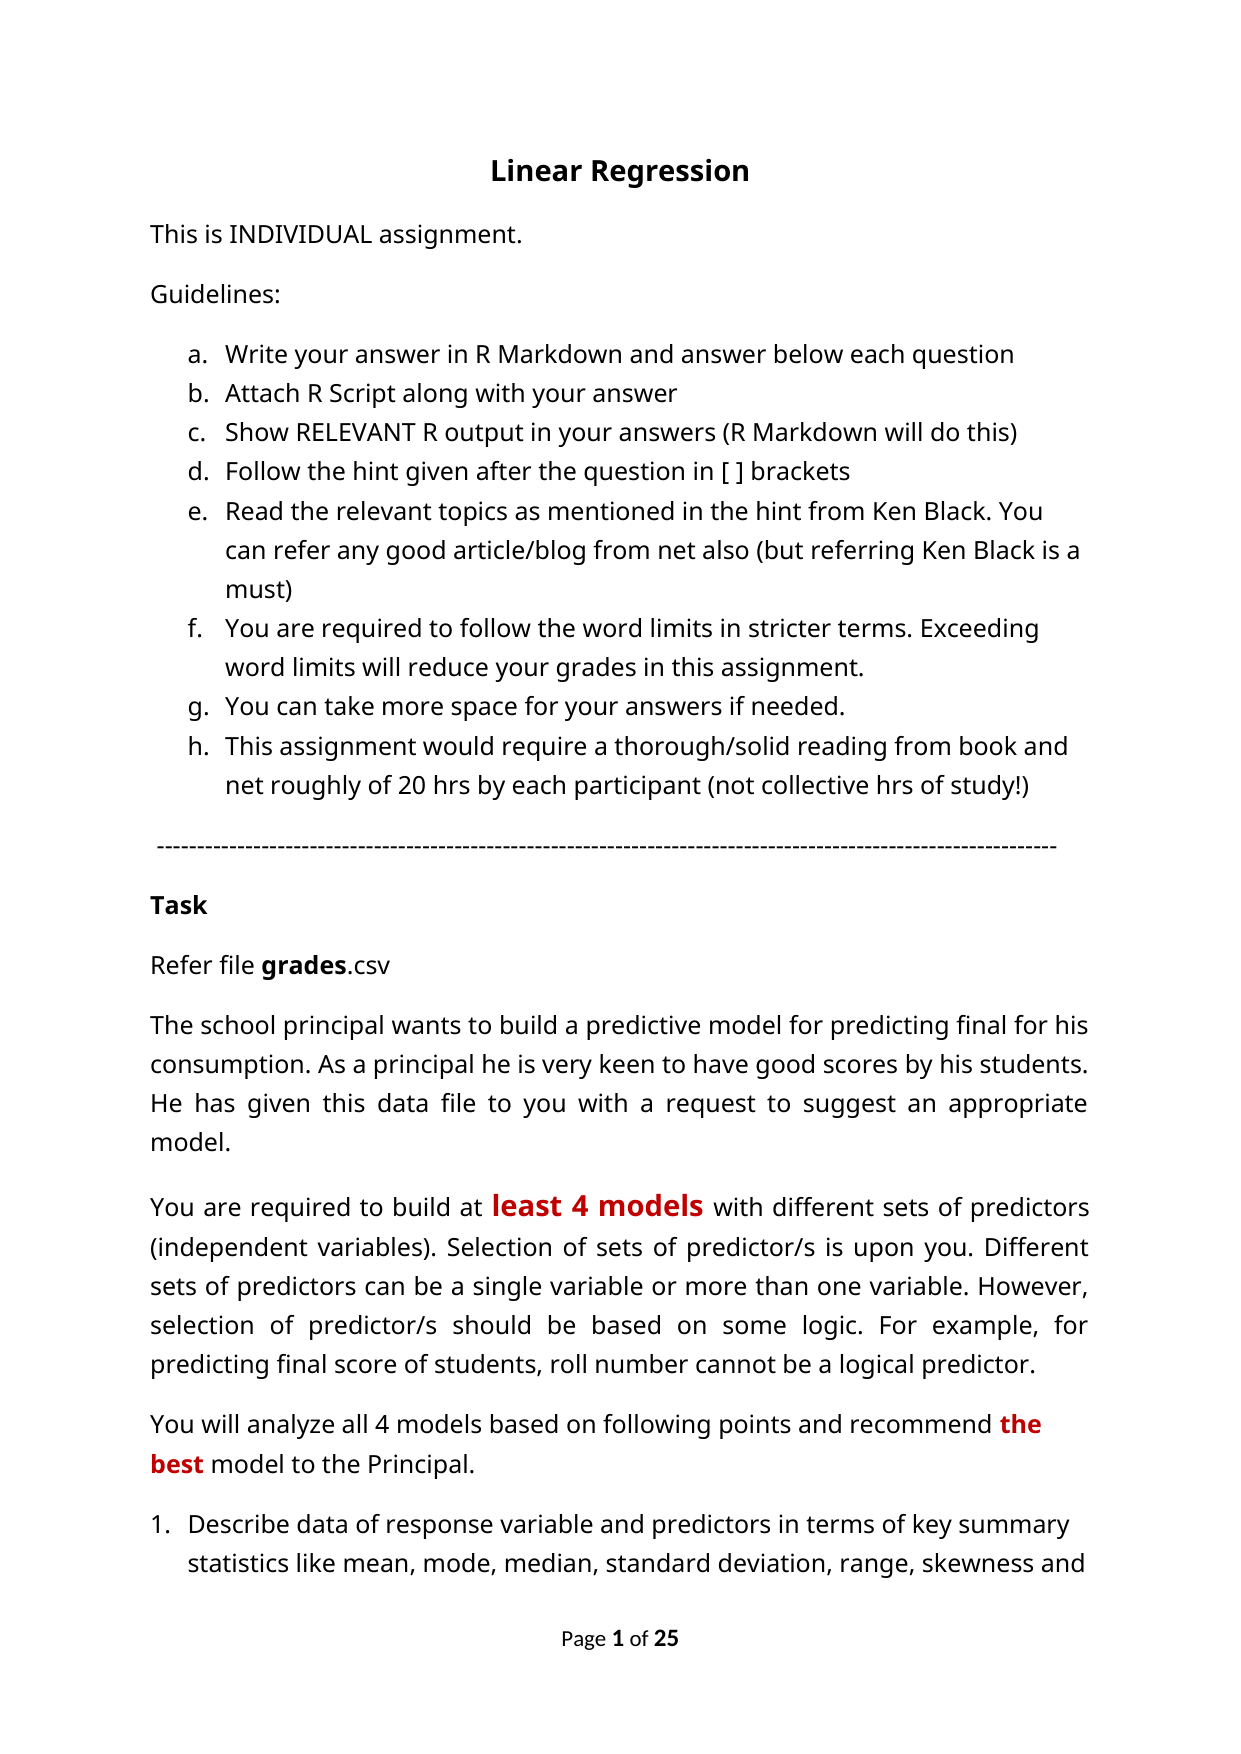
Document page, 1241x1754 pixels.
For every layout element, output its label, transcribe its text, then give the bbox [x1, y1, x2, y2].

list Write your answer in R Markdown and answer below each question [187, 336, 1090, 371]
text Guidelines: [150, 276, 1090, 311]
list You can take more space for your answers if needed. [187, 689, 1090, 723]
list Show RELEVANT R output in your answers (R Markdown will do this) [187, 415, 1090, 449]
list Attach R Script along with your answer [187, 376, 1090, 410]
list Follow the hint given after the question in [ ] brackets [187, 454, 1090, 488]
text The school principal wants to build a predictive model for predicting final for his consumption. As a principal he is very keen to have good scores by his students. He has given this data file to you with a request to suggest an appropriate model. [150, 1007, 1090, 1159]
text This is INDIVIDUAL assignment. [150, 216, 1090, 251]
list Read the relevant topics as mentioned in the hint from Ken Black. You can refer any good article/blog from net also (but referring Ken Black is a must) [187, 493, 1090, 606]
list You are required to follow the word limits in stricter terms. Exceeding word limits will reduce your grades in this assignment. [187, 611, 1090, 684]
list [150, 1506, 1090, 1579]
text Task [150, 887, 1090, 921]
text Linear Regression [150, 150, 1090, 190]
text Refer file grades.csv [150, 947, 1090, 981]
text ---------------------------------------------------------------------------------------------------------------- [150, 827, 1090, 861]
list This assignment would require a thorough/solid reading from book and net roughly of 20 hrs by each participant (not collective hrs of study!) [187, 728, 1090, 801]
text You will analyze all 4 models based on following points and recommend the best model to the Principal. [150, 1407, 1090, 1480]
text You are required to build at least 4 models with different sets of predictors (independent variables). Selection of sets of predictor/s is upon you. Different sets of predictors can be a single variable or more than one variable. However, selection of predictor/s should be based on some logic. For example, for predicting final score of students, roll number cannot be a logical predictor. [150, 1185, 1090, 1381]
